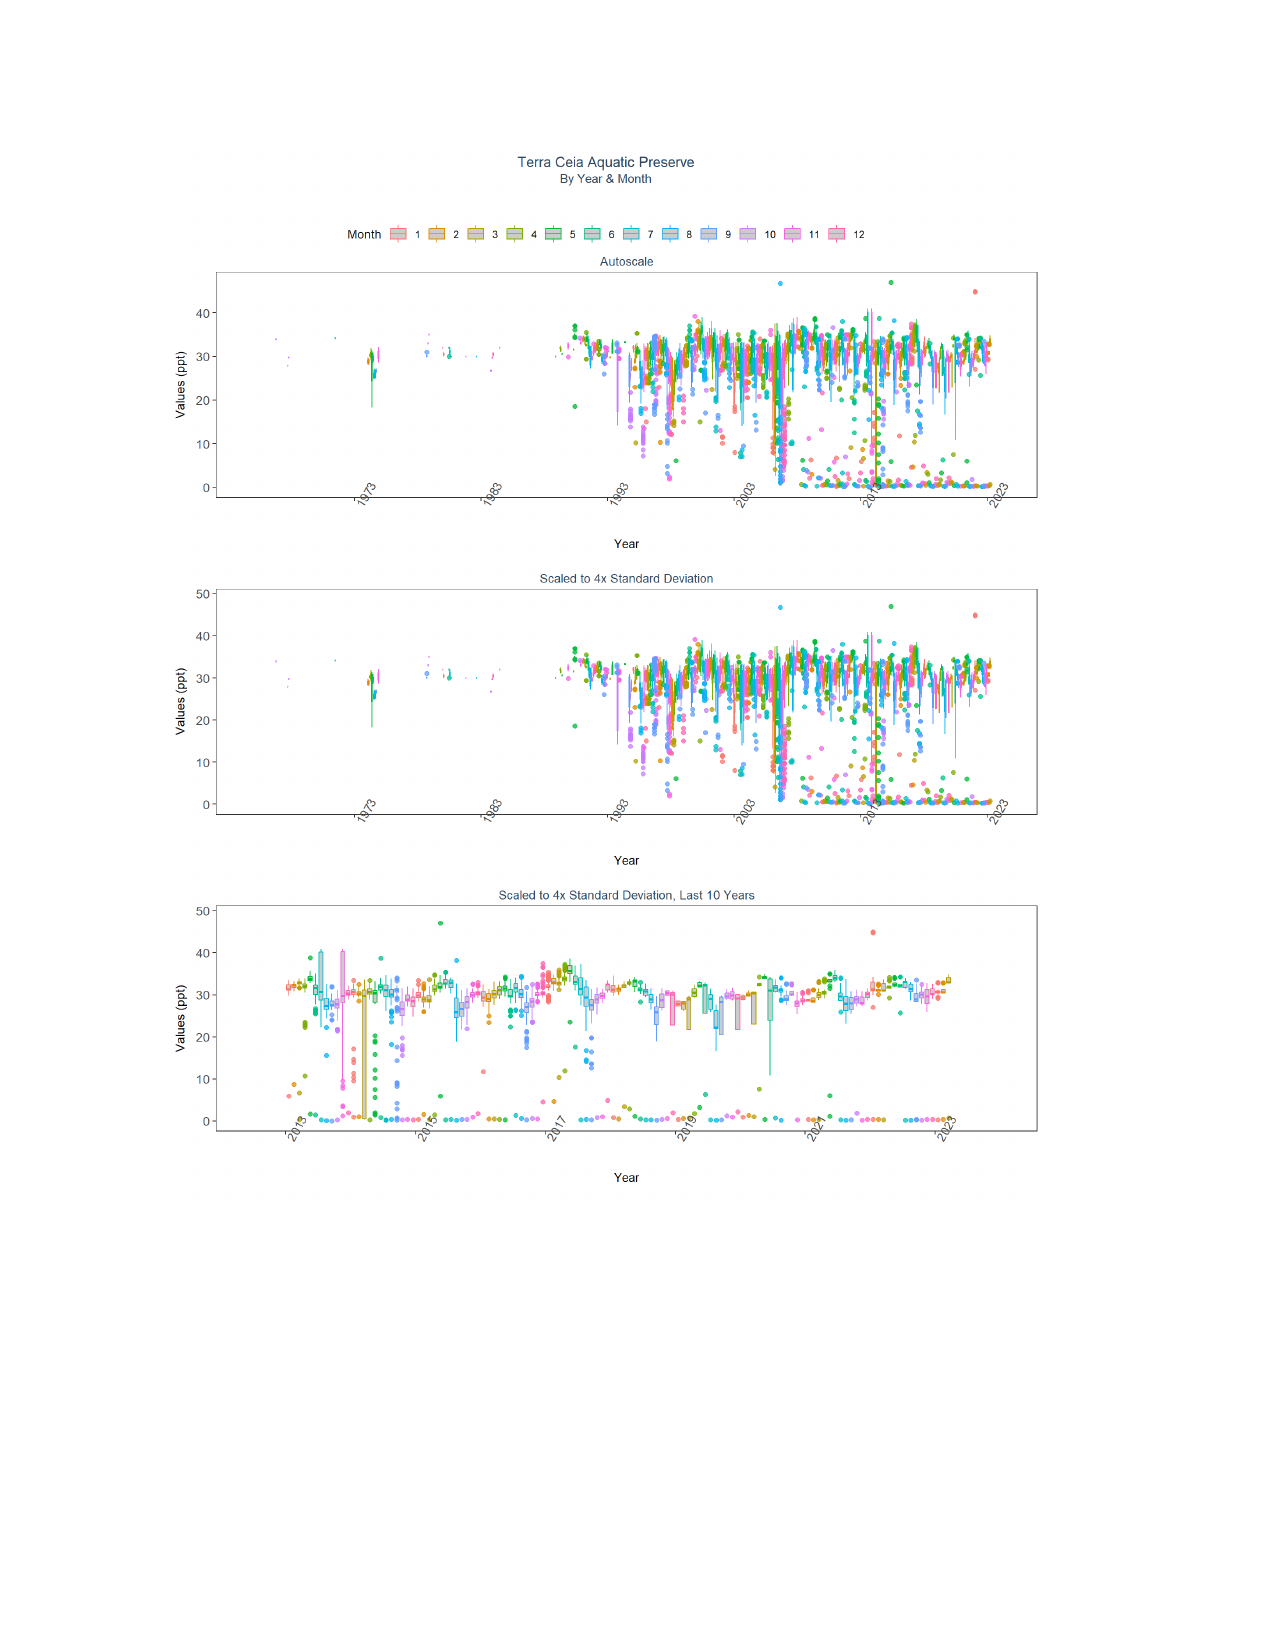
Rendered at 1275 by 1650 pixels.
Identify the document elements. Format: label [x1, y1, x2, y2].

picture [168, 150, 1044, 1200]
